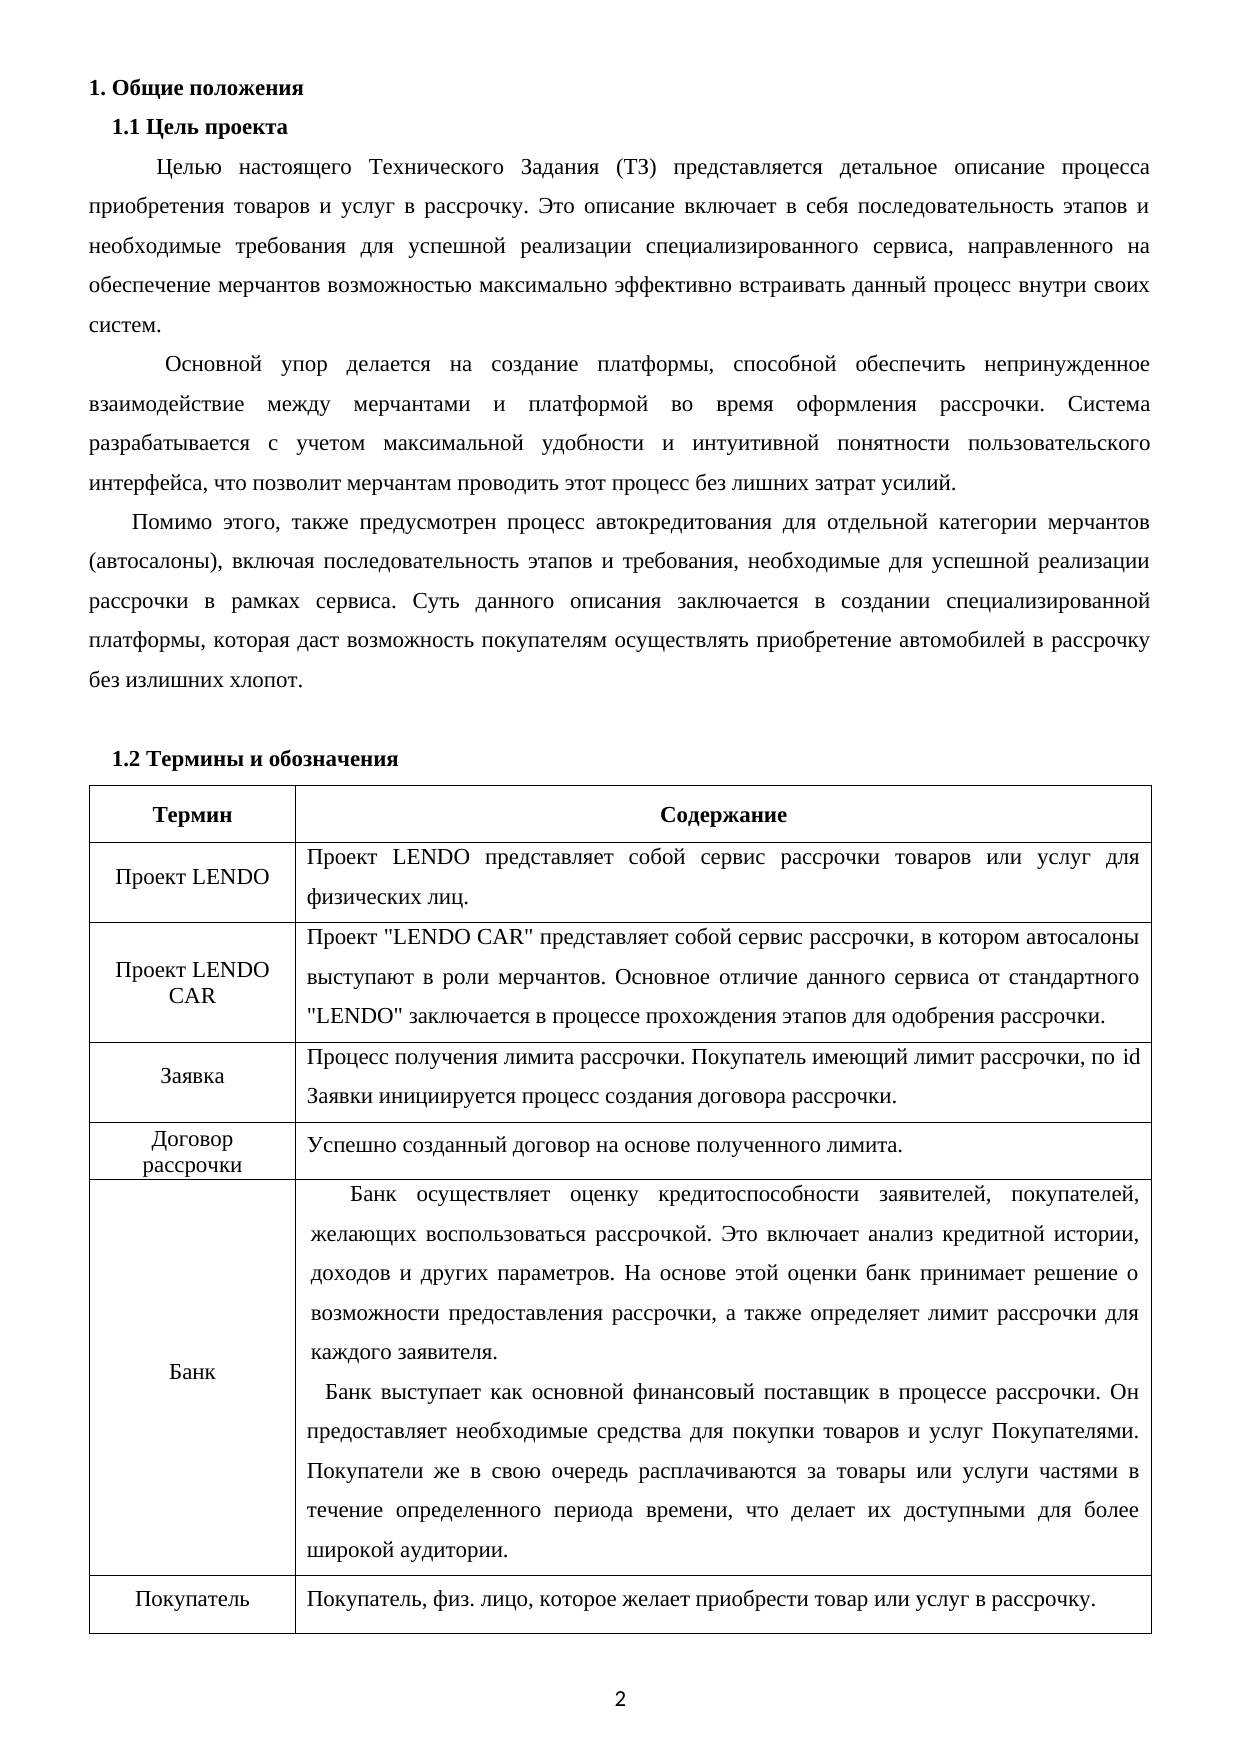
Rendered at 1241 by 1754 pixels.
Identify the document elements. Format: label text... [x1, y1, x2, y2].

text 1.1 Цель проекта [89, 113, 1152, 140]
table_header Содержание [296, 786, 1151, 842]
table_cell Банк [90, 1180, 295, 1575]
table_cell Проект LENDO CAR [90, 923, 295, 1042]
text Основной упор делается на создание платформы, способной обеспечить непринужденное взаимодействие между мерчантами и платформой во время оформления рассрочки. Система разрабатывается с учетом максимальной удобности и интуитивной понятности пользовательского интерфейса, что позволит мерчантам проводить этот процесс без лишних затрат усилий. [89, 350, 1152, 495]
table_cell Процесс получения лимита рассрочки. Покупатель имеющий лимит рассрочки, по id Заявки инициируется процесс создания договора рассрочки. [296, 1043, 1151, 1122]
table_cell Проект "LENDO CAR" представляет собой сервис рассрочки, в котором автосалоны выступают в роли мерчантов. Основное отличие данного сервиса от стандартного "LENDO" заключается в процессе прохождения этапов для одобрения рассрочки. [296, 923, 1151, 1042]
table_cell Проект LENDO представляет собой сервис рассрочки товаров или услуг для физических лиц. [296, 843, 1151, 922]
text Помимо этого, также предусмотрен процесс автокредитования для отдельной категории мерчантов (автосалоны), включая последовательность этапов и требования, необходимые для успешной реализации рассрочки в рамках сервиса. Суть данного описания заключается в создании специализированной платформы, которая даст возможность покупателям осуществлять приобретение автомобилей в рассрочку без излишних хлопот. [89, 508, 1152, 692]
table_cell Покупатель, физ. лицо, которое желает приобрести товар или услуг в рассрочку. [296, 1576, 1151, 1633]
table_cell Банк осуществляет оценку кредитоспособности заявителей, покупателей, желающих воспользоваться рассрочкой. Это включает анализ кредитной истории, доходов и других параметров. На основе этой оценки банк принимает решение о возможности предоставления рассрочки, а также определяет лимит рассрочки для каждого заявителя. Банк выступает как основной финансовый поставщик в процессе рассрочки. Он предоставляет необходимые средства для покупки товаров и услуг Покупателями. Покупатели же в свою очередь расплачиваются за товары или услуги частями в течение определенного периода времени, что делает их доступными для более широкой аудитории. [296, 1180, 1151, 1575]
table_header Термин [90, 786, 295, 842]
text 1.2 Термины и обозначения [89, 745, 1152, 771]
table_cell Заявка [90, 1043, 295, 1122]
table_cell Покупатель [90, 1576, 295, 1633]
table_cell Успешно созданный договор на основе полученного лимита. [296, 1123, 1151, 1179]
text Целью настоящего Технического Задания (ТЗ) представляется детальное описание процесса приобретения товаров и услуг в рассрочку. Это описание включает в себя последовательность этапов и необходимые требования для успешной реализации специализированного сервиса, направленного на обеспечение мерчантов возможностью максимально эффективно встраивать данный процесс внутри своих систем. [89, 153, 1152, 337]
text 1. Общие положения [89, 74, 1152, 100]
table_cell Проект LENDO [90, 843, 295, 922]
table_cell Договор рассрочки [90, 1123, 295, 1179]
